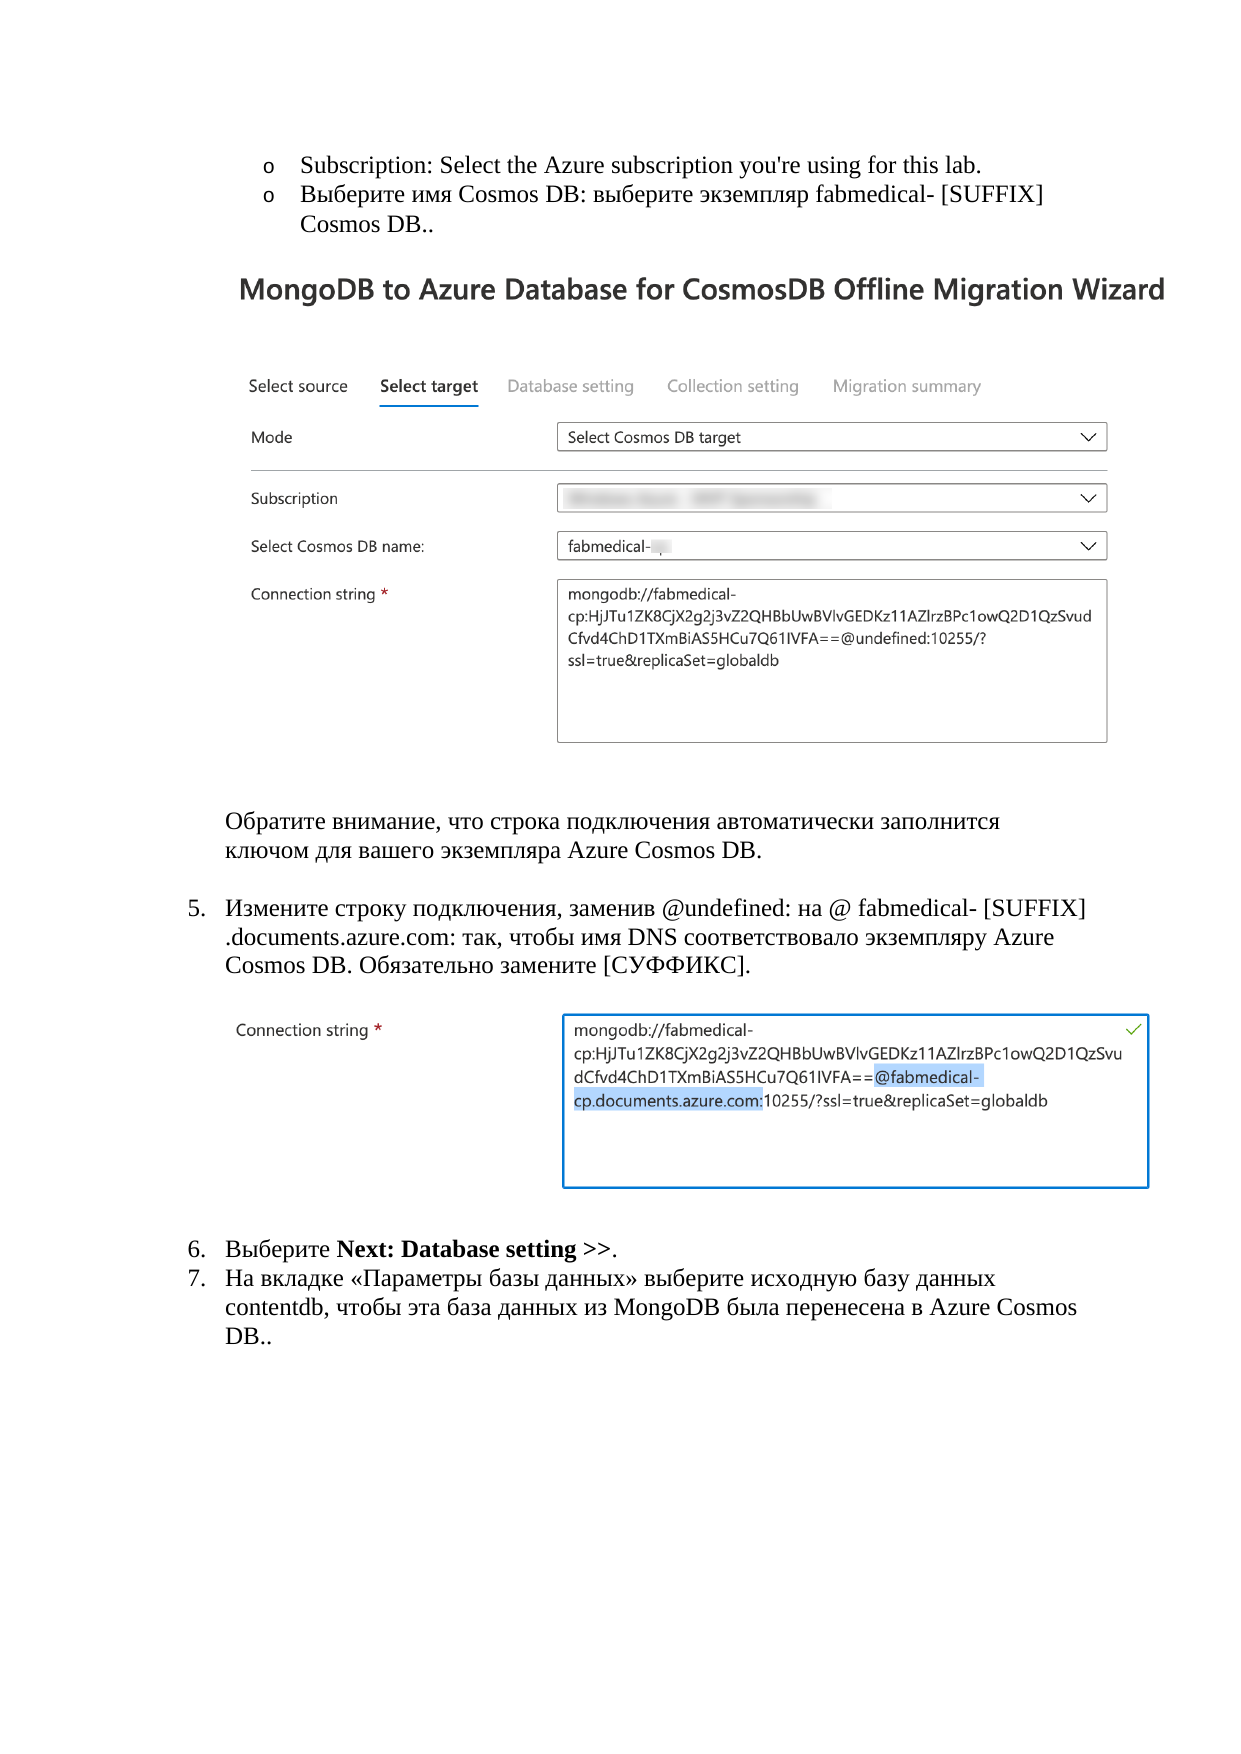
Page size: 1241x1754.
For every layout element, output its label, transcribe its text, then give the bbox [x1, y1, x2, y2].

list Выберите имя Cosmos DB: выберите экземпляр fabmedical- [SUFFIX] Cosmos DB.. [262, 179, 1090, 238]
picture [225, 267, 1166, 777]
text Обратите внимание, что строка подключения автоматически заполнится ключом для вашего экземпляра Azure Cosmos DB. [225, 806, 1090, 864]
list На вкладке «Параметры базы данных» выберите исходную базу данных contentdb, чтобы эта база данных из MongoDB была перенесена в Azure Cosmos DB.. [187, 1263, 1090, 1349]
picture [225, 1008, 1166, 1206]
list Выберите Next: Database setting >>. [187, 1234, 1090, 1263]
list Subscription: Select the Azure subscription you're using for this lab. [262, 150, 1090, 179]
list Измените строку подключения, заменив @undefined: на @ fabmedical- [SUFFIX] .documents.azure.com: так, чтобы имя DNS соответствовало экземпляру Azure Cosmos DB. Обязательно замените [СУФФИКС]. [187, 893, 1090, 979]
